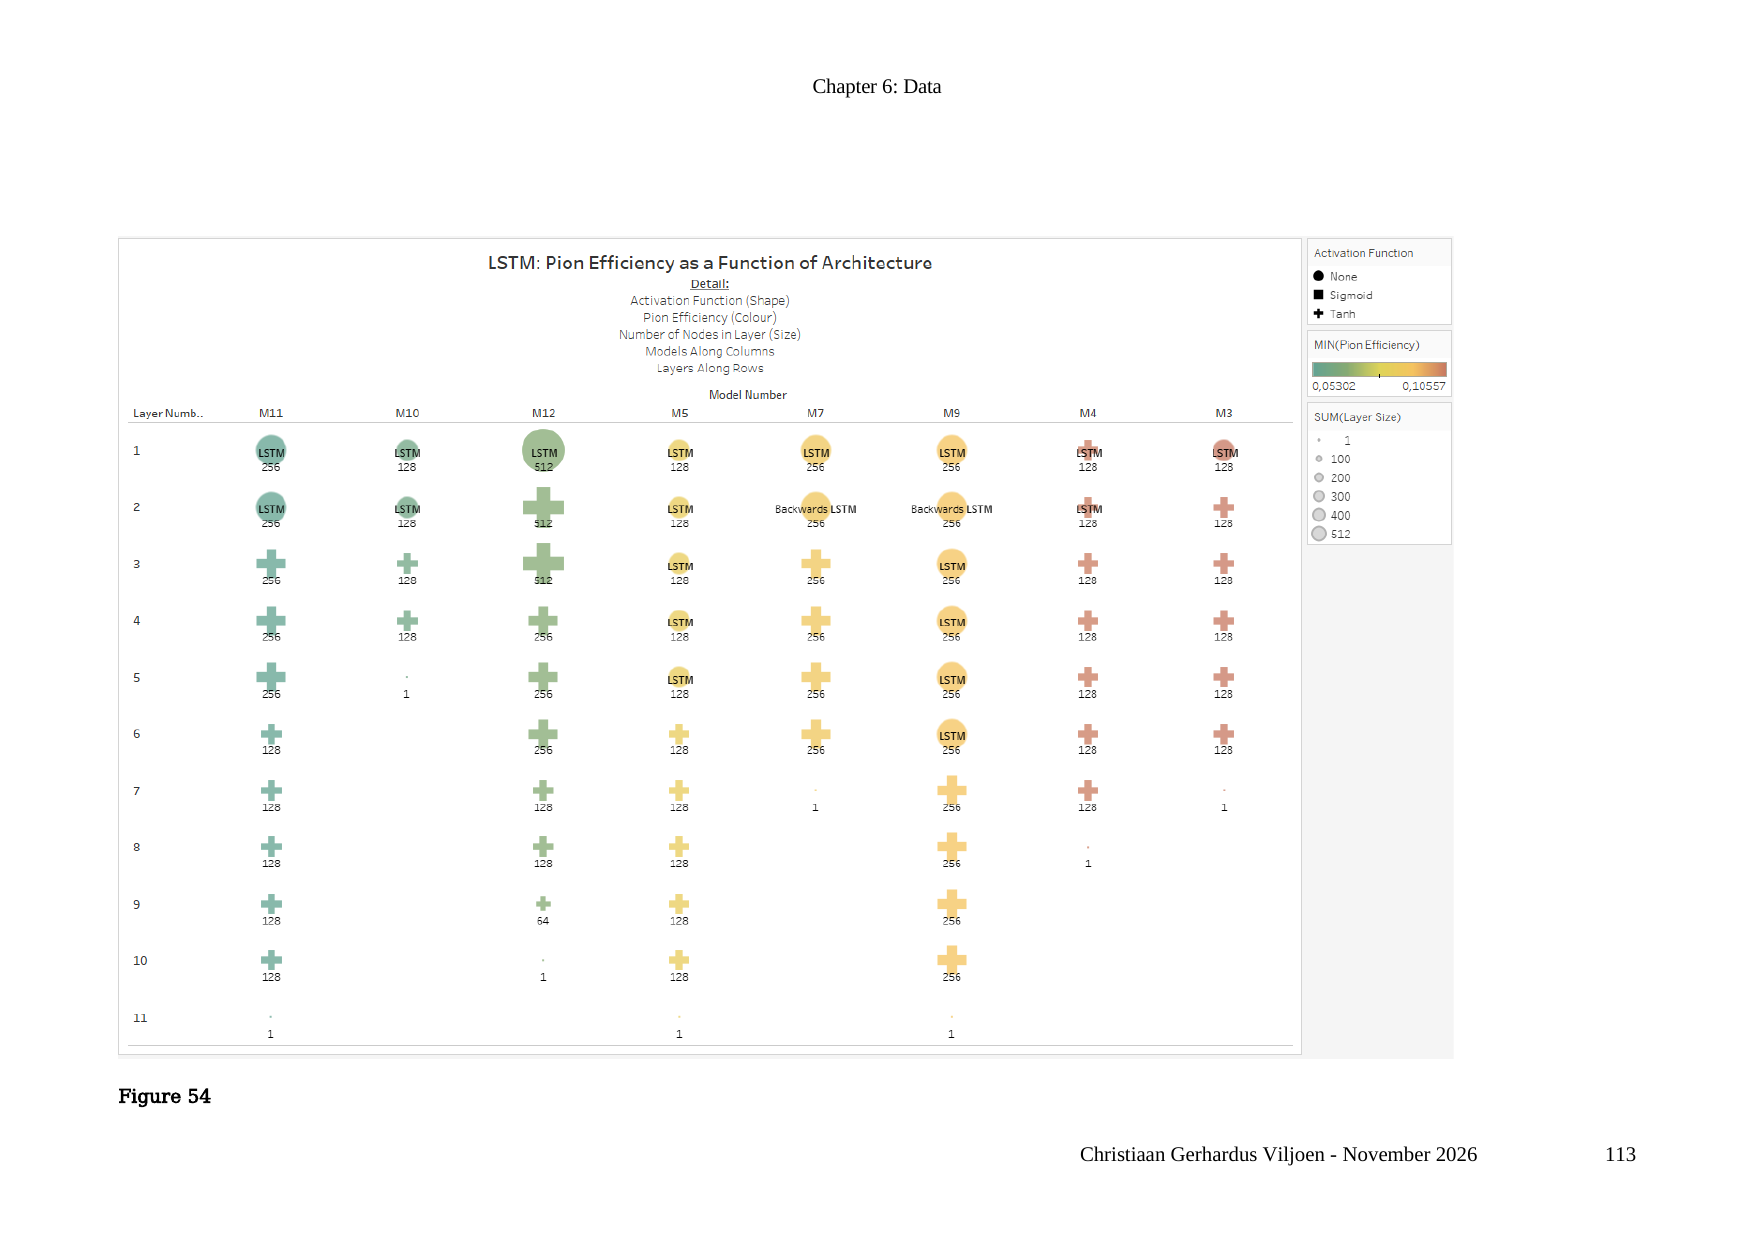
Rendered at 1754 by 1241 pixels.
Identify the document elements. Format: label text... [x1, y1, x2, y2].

picture [118, 236, 1454, 1059]
